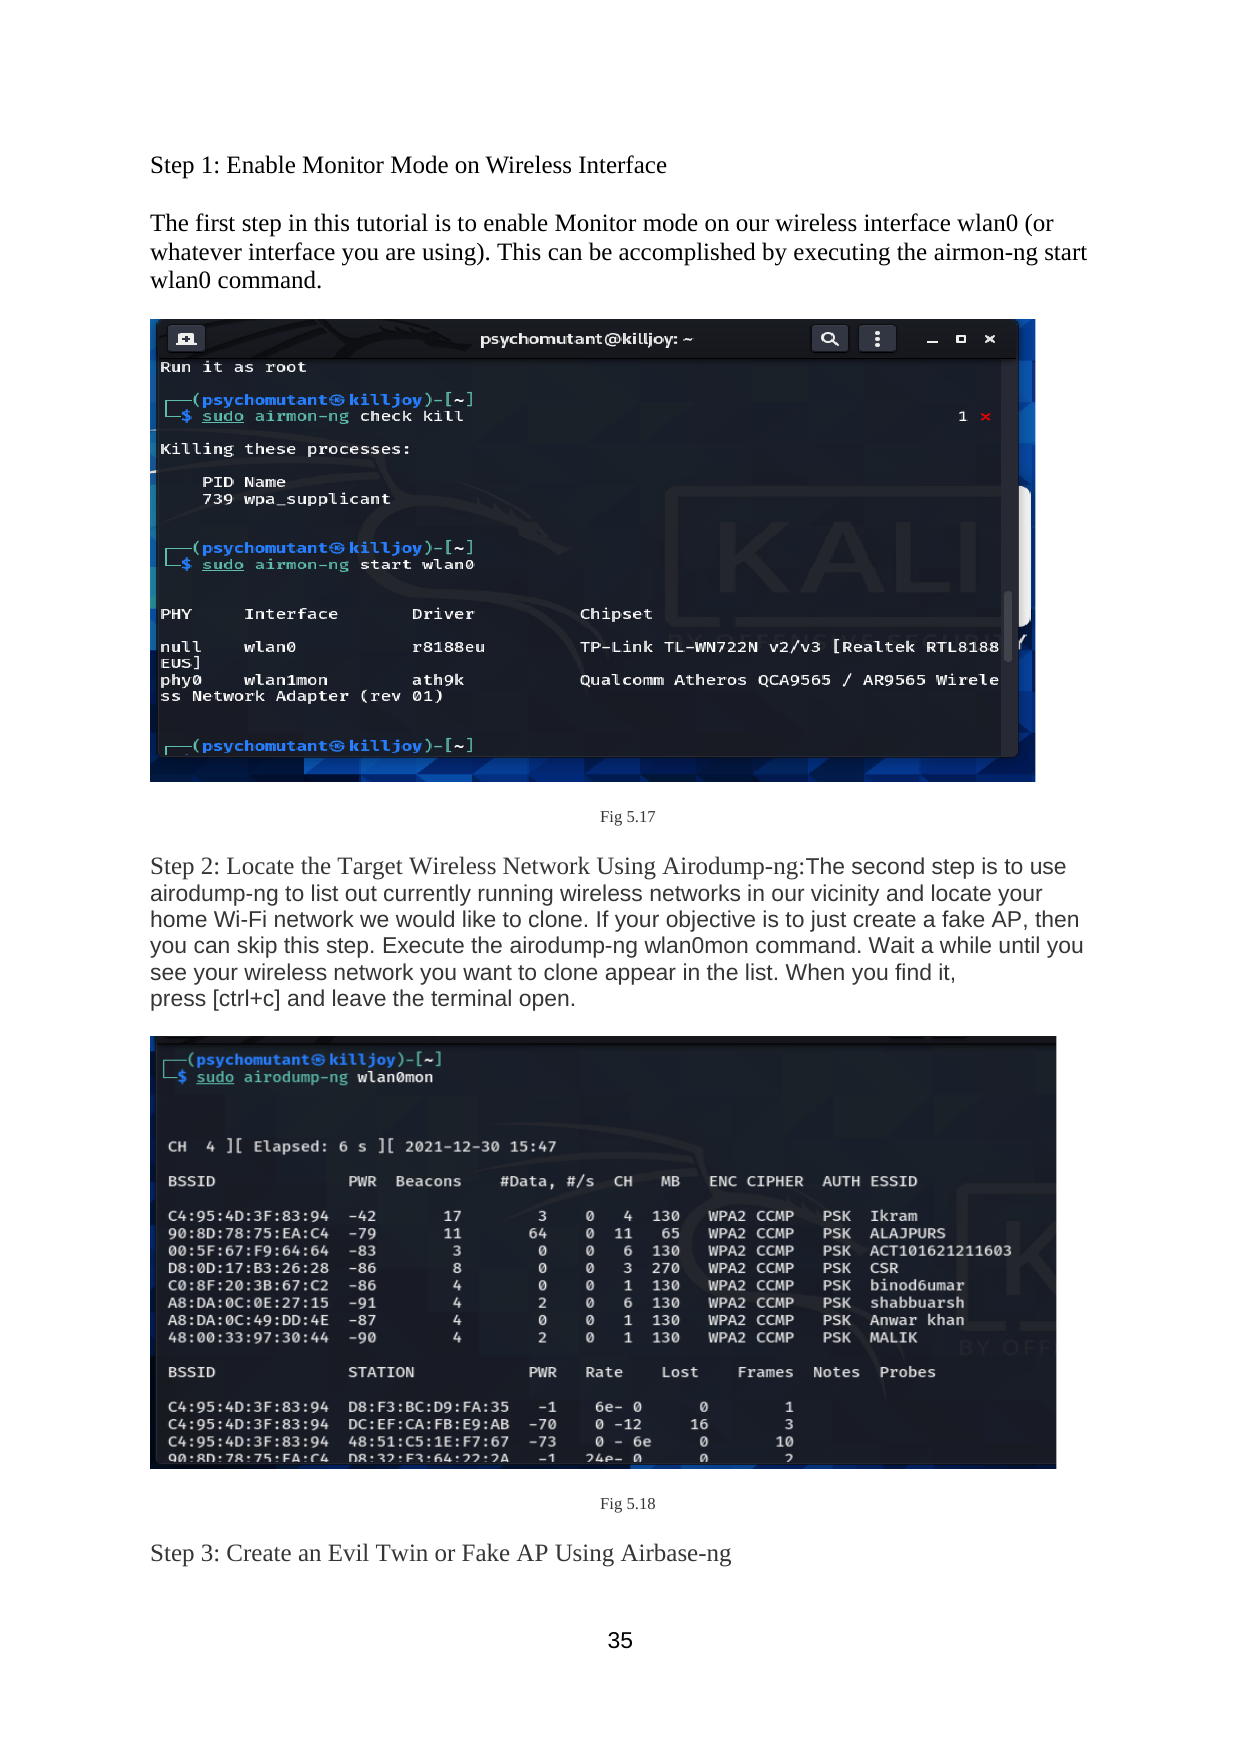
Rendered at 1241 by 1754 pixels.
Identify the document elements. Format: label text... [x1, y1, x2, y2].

picture [150, 319, 1036, 782]
text Fig 5.17 [150, 807, 1090, 826]
text Step 3: Create an Evil Twin or Fake AP Using Airbase-ng [150, 1538, 1090, 1567]
picture [150, 1036, 1057, 1469]
text Fig 5.18 [150, 1494, 1090, 1513]
text The first step in this tutorial is to enable Monitor mode on our wireless interface wlan0 (or whatever interface you are using). This can be accomplished by executing the airmon-ng start wlan0 command. [150, 208, 1090, 294]
text Step 2: Locate the Target Wireless Network Using Airodump-ng:The second step is to use airodump-ng to list out currently running wireless networks in our vicinity and locate your home Wi-Fi network we would like to clone. If your objective is to just create a fake AP, then you can skip this step. Execute the airodump-ng wlan0mon command. Wait a while until you see your wireless network you want to clone appear in the list. When you find it, press [ctrl+c] and leave the terminal open. [150, 851, 1090, 1011]
text Step 1: Enable Monitor Mode on Wireless Interface [150, 150, 1090, 179]
